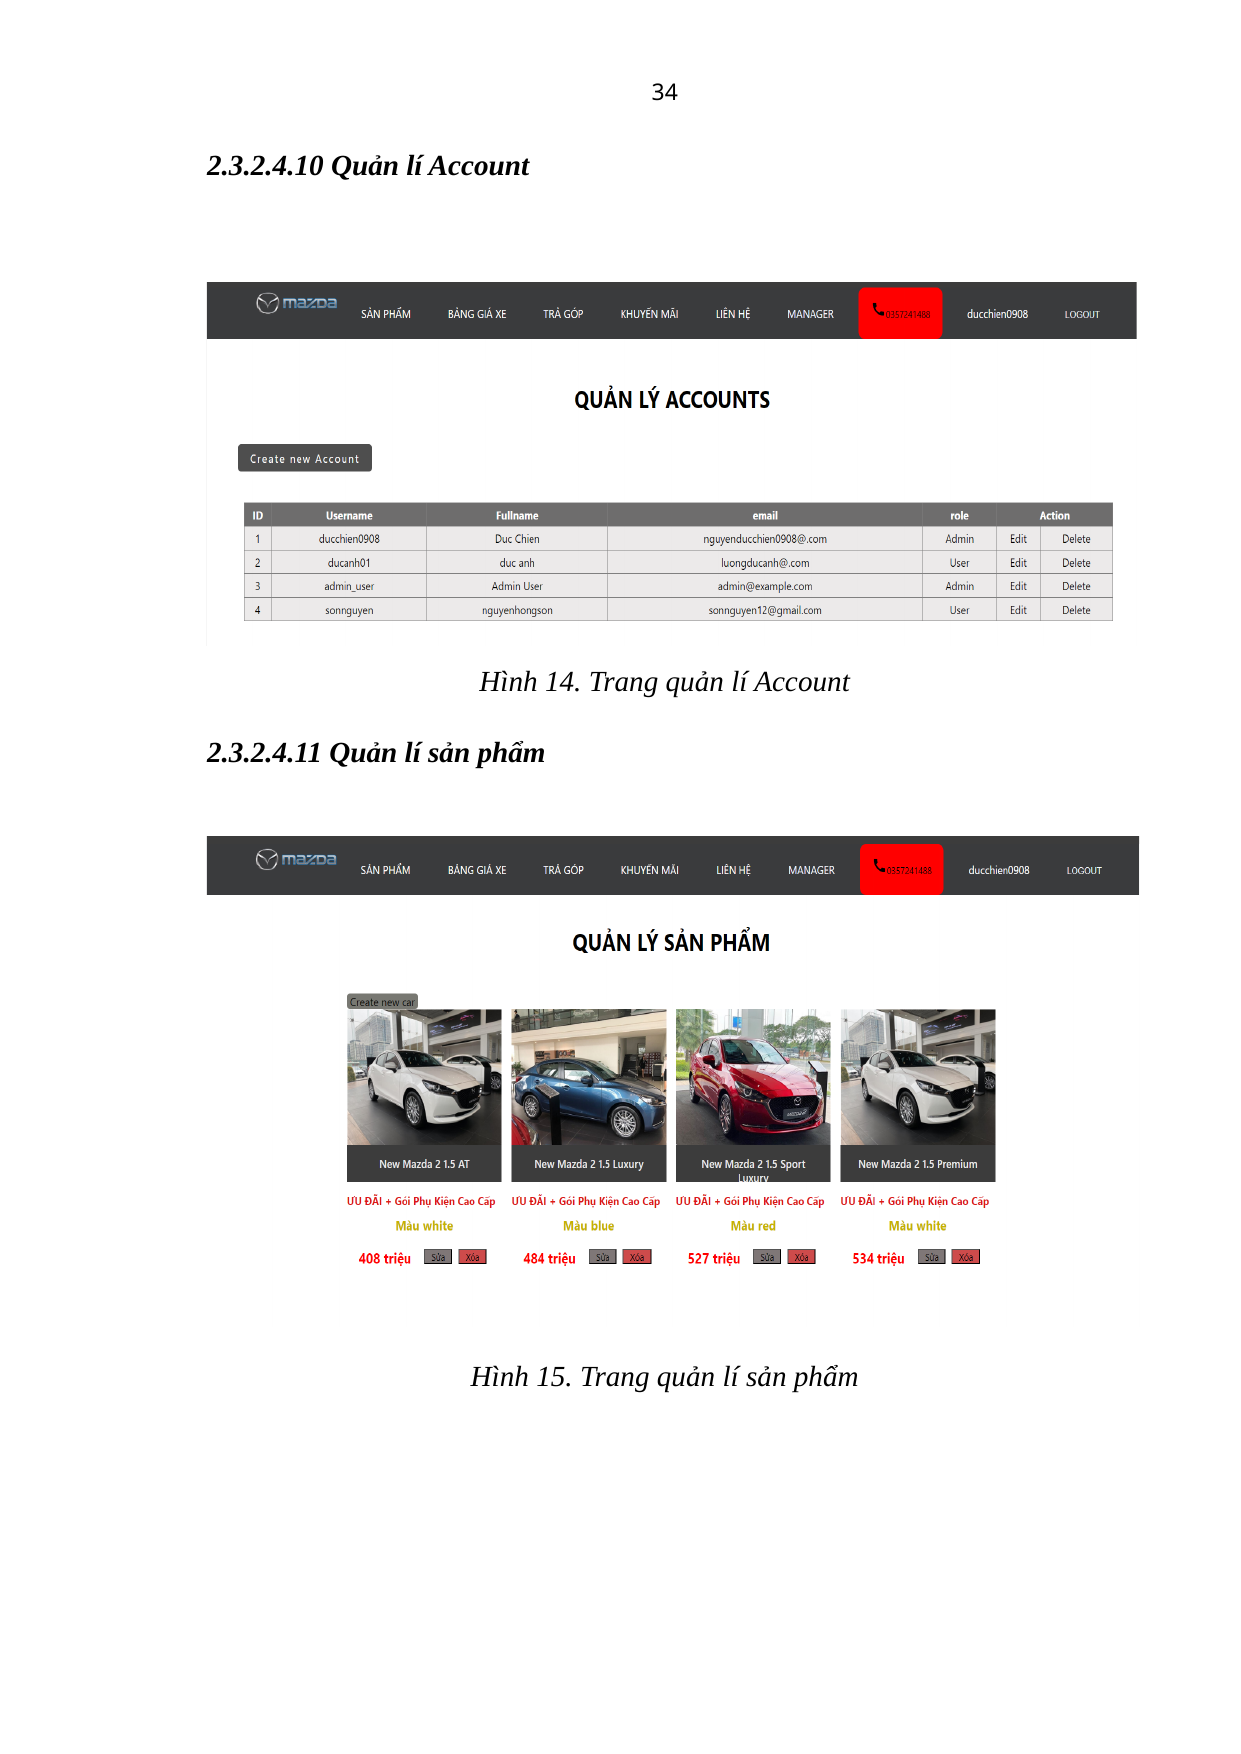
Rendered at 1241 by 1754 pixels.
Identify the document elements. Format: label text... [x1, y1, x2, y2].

text Hình 15. Trang quản lí sản phẩm [207, 1359, 1122, 1392]
subtitle 2.3.2.4.11 Quản lí sản phẩm [207, 736, 1122, 769]
subtitle 2.3.2.4.10 Quản lí Account [207, 148, 1122, 181]
text Hình 14. Trang quản lí Account [207, 664, 1122, 698]
picture [206, 282, 1137, 646]
picture [206, 836, 1140, 1327]
